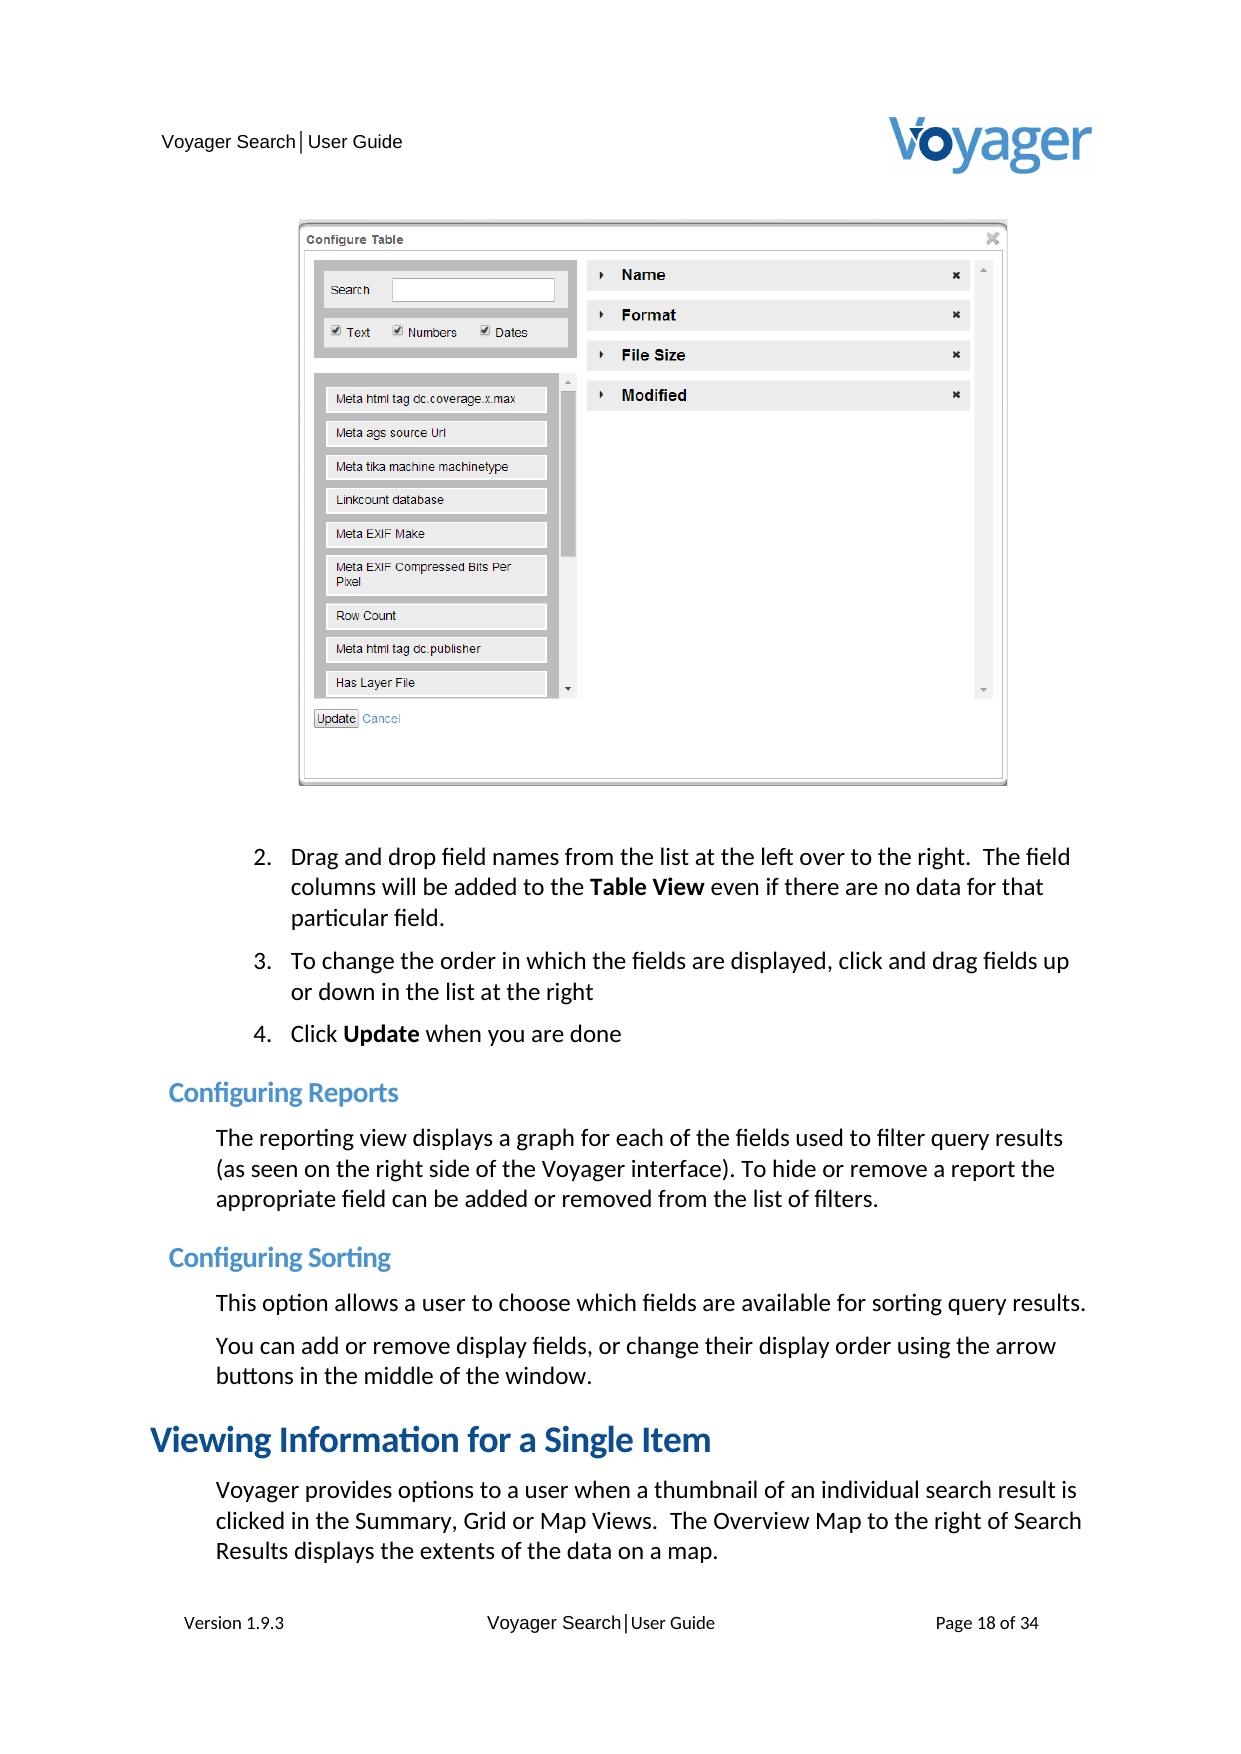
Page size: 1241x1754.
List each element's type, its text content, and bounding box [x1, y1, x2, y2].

list Drag and drop field names from the list at the left over to the right. The field columns will be added to the Table View even if there are no data for that particular field. [253, 841, 1090, 933]
text Voyager provides options to a user when a thumbnail of an individual search result is clicked in the Summary, Grid or Map Views. The Overview Map to the right of Search Results displays the extents of the data on a map. [216, 1474, 1090, 1566]
subtitle Configuring Reports [169, 1074, 1090, 1110]
list Click Update when you are done [253, 1019, 1090, 1049]
text This option allows a user to choose which fields are available for sorting query results. [216, 1287, 1090, 1317]
list To change the order in which the fields are displayed, click and drag fields up or down in the list at the right [253, 945, 1090, 1006]
text The reporting view displays a graph for each of the fields used to filter query results (as seen on the right side of the Voyager interface). To hide or remove a report the appropriate field can be added or removed from the list of filters. [216, 1122, 1090, 1214]
subtitle Viewing Information for a Single Item [150, 1416, 1090, 1462]
subtitle Configuring Sorting [169, 1239, 1090, 1274]
picture [298, 219, 1008, 786]
picture [887, 116, 1093, 174]
text You can add or remove display fields, or change their display order using the arrow buttons in the middle of the window. [216, 1330, 1090, 1391]
